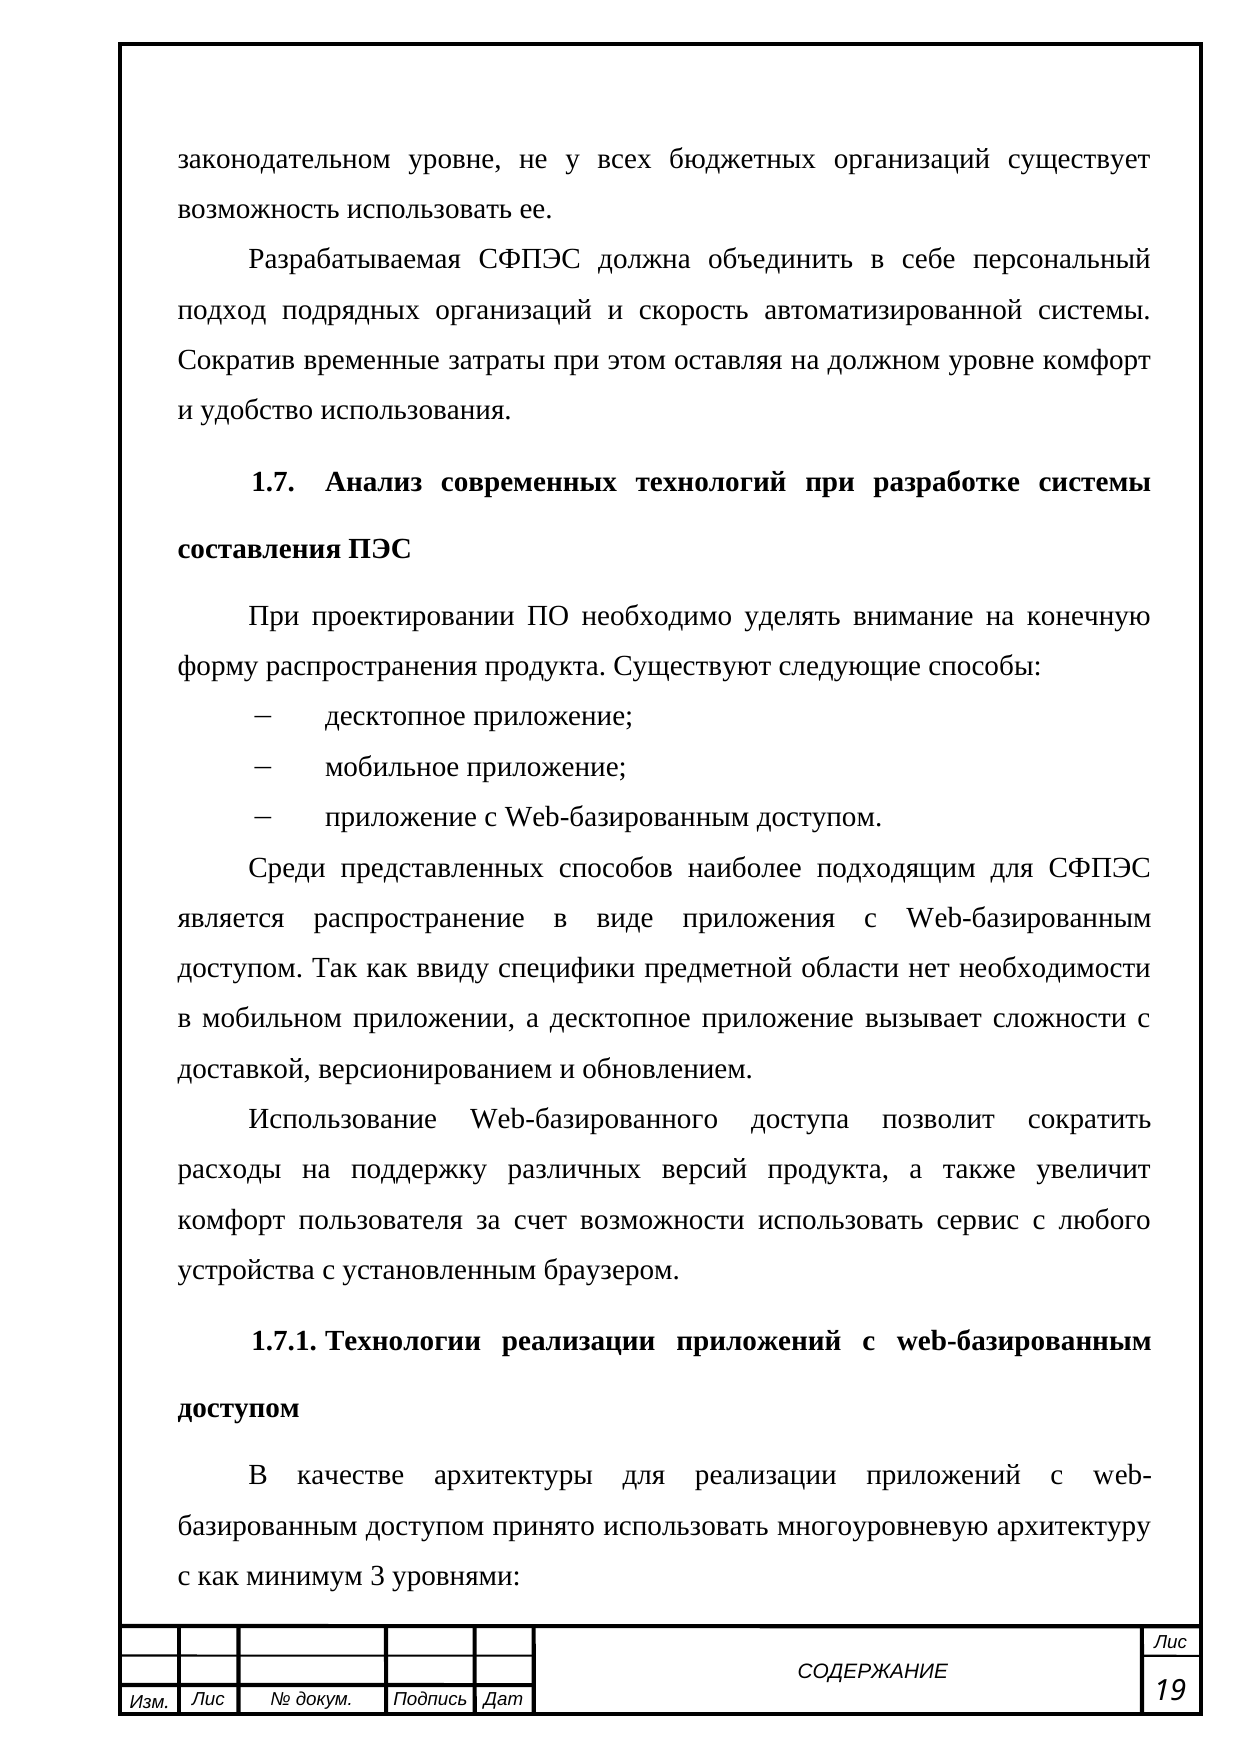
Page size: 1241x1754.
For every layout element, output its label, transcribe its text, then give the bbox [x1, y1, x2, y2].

subtitle Технологии реализации приложений с web-базированным доступом [177, 1323, 1152, 1424]
text Разрабатываемая СФПЭС должна объединить в себе персональный подход подрядных организаций и скорость автоматизированной системы. Сократив временные затраты при этом оставляя на должном уровне комфорт и удобство использования. [177, 242, 1152, 426]
text Среди представленных способов наиболее подходящим для СФПЭС является распространение в виде приложения с Web-базированным доступом. Так как ввиду специфики предметной области нет необходимости в мобильном приложении, а десктопное приложение вызывает сложности с доставкой, версионированием и обновлением. [177, 850, 1152, 1084]
text При проектировании ПО необходимо уделять внимание на конечную форму распространения продукта. Существуют следующие способы: [177, 598, 1152, 682]
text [177, 141, 1152, 225]
list мобильное приложение; [177, 749, 1152, 782]
text Использование Web-базированного доступа позволит сократить расходы на поддержку различных версий продукта, а также увеличит комфорт пользователя за счет возможности использовать сервис с любого устройства с установленным браузером. [177, 1101, 1152, 1286]
list десктопное приложение; [177, 698, 1152, 732]
list приложение с Web-базированным доступом. [177, 799, 1152, 833]
text В качестве архитектуры для реализации приложений с web-базированным доступом принято использовать многоуровневую архитектуру с как минимум 3 уровнями: [177, 1457, 1152, 1592]
subtitle Анализ современных технологий при разработке системы составления ПЭС [177, 464, 1152, 564]
